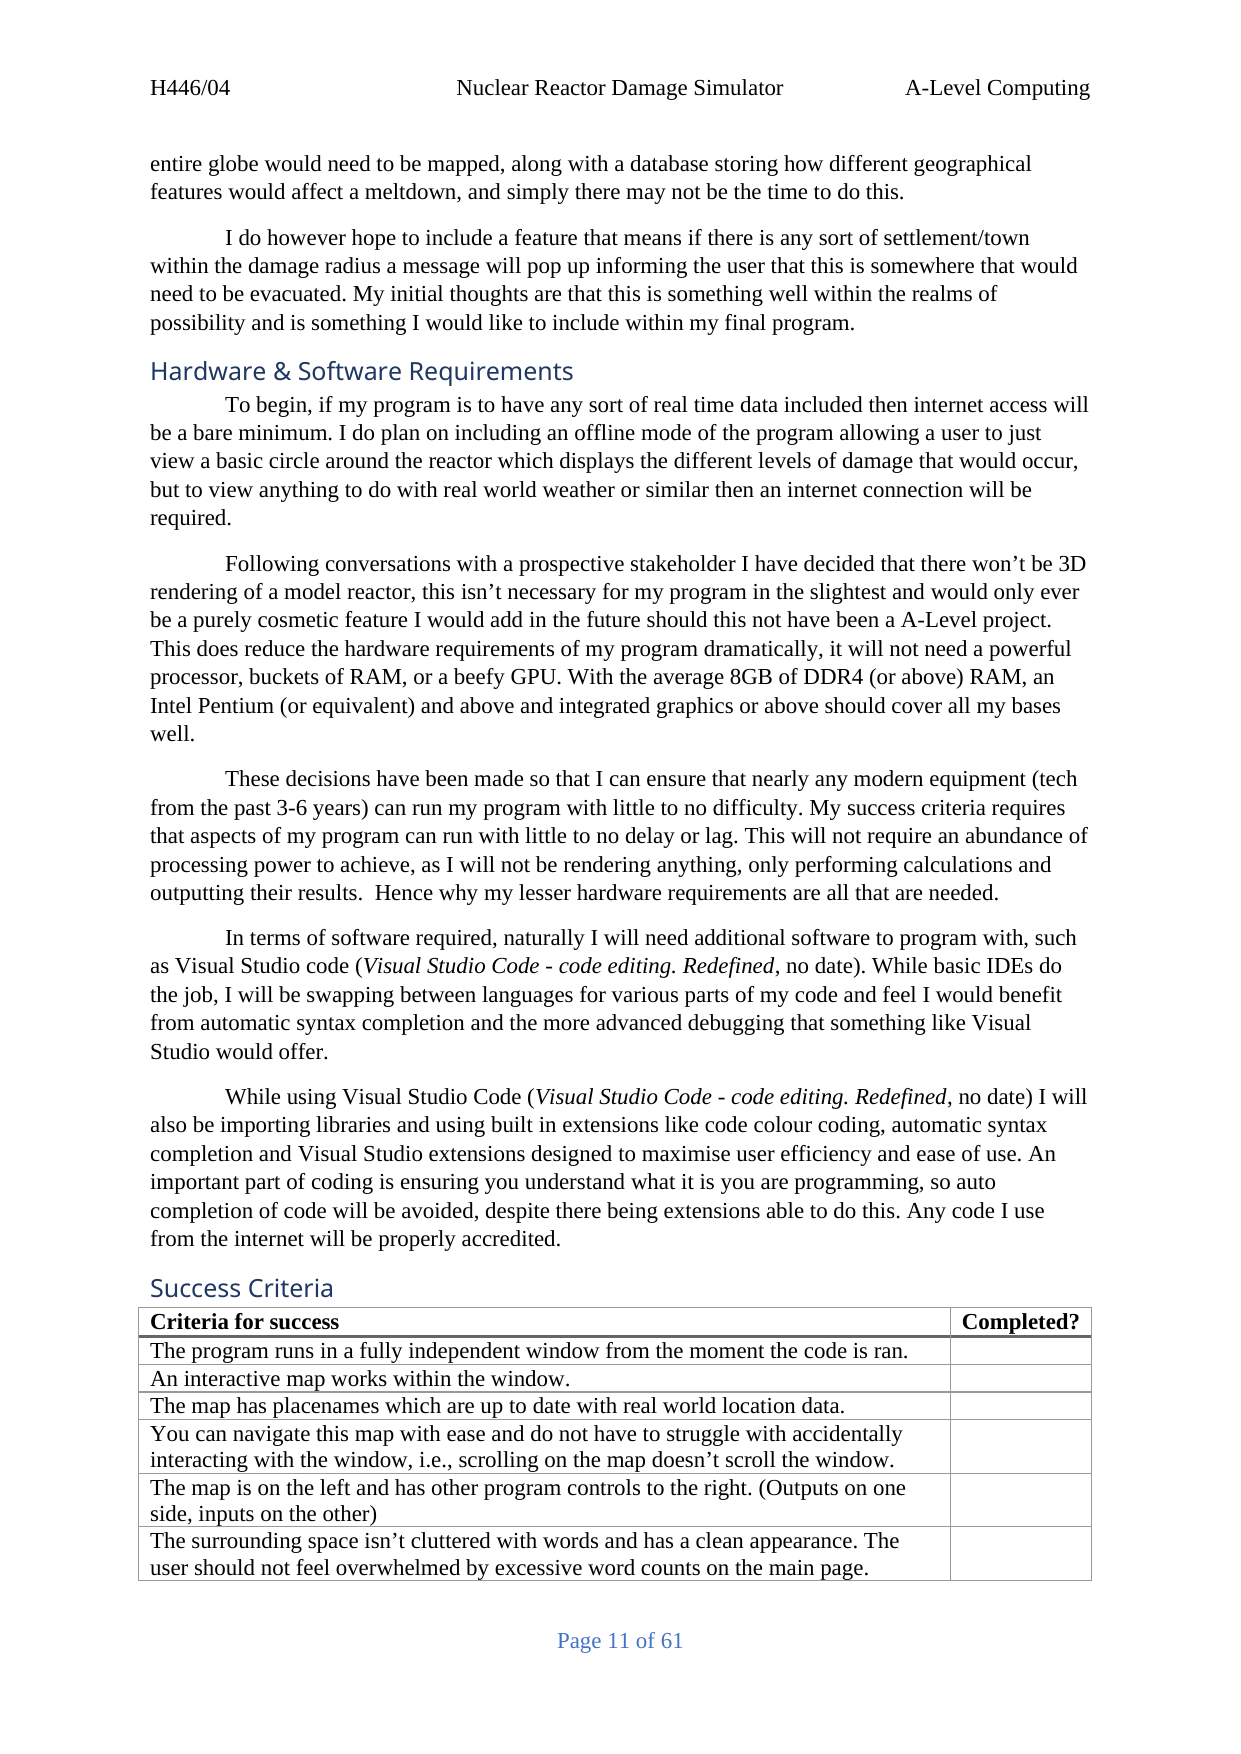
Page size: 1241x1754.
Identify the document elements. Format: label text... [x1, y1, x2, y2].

text These decisions have been made so that I can ensure that nearly any modern equipment (tech from the past 3-6 years) can run my program with little to no difficulty. My success criteria requires that aspects of my program can run with little to no delay or lag. This will not require an abundance of processing power to achieve, as I will not be rendering anything, only performing calculations and outputting their results. Hence why my lesser hardware requirements are all that are needed. [150, 765, 1090, 905]
subtitle Hardware & Software Requirements [150, 354, 1090, 388]
subtitle Success Criteria [150, 1270, 1090, 1304]
table_cell [951, 1365, 1091, 1391]
table_cell The map has placenames which are up to date with real world location data. [139, 1393, 950, 1419]
text To begin, if my program is to have any sort of real time data included then internet access will be a bare minimum. I do plan on including an offline mode of the program allowing a user to just view a basic circle around the reactor which displays the different levels of damage that would occur, but to view anything to do with real world weather or similar then an internet connection will be required. [150, 391, 1090, 531]
text Following conversations with a prospective stakeholder I have decided that there won’t be 3D rendering of a model reactor, this isn’t necessary for my program in the slightest and would only ever be a purely cosmetic feature I would add in the future should this not have been a A-Level project. This does reduce the hardware requirements of my program dramatically, it will not need a powerful processor, buckets of RAM, or a beefy GPU. With the average 8GB of DDR4 (or above) RAM, an Intel Pentium (or equivalent) and above and integrated graphics or above should cover all my bases well. [150, 549, 1090, 747]
table_header Completed? [951, 1308, 1091, 1334]
table_cell The surrounding space isn’t cluttered with words and has a clean appearance. The user should not feel overwhelmed by excessive word counts on the main page. [139, 1527, 950, 1580]
table_cell The program runs in a fully independent window from the moment the code is ran. [139, 1338, 950, 1364]
table_cell [951, 1393, 1091, 1419]
table_cell An interactive map works within the window. [139, 1365, 950, 1391]
text While using Visual Studio Code (Visual Studio Code - code editing. Redefined, no date) I will also be importing libraries and using built in extensions like code colour coding, automatic syntax completion and Visual Studio extensions designed to maximise user efficiency and ease of use. An important part of coding is ensuring you understand what it is you are programming, so auto completion of code will be avoided, despite there being extensions able to do this. Any code I use from the internet will be properly accredited. [150, 1083, 1090, 1252]
table_header Criteria for success [139, 1308, 950, 1334]
table_cell You can navigate this map with ease and do not have to struggle with accidentally interacting with the window, i.e., scrolling on the map doesn’t scroll the window. [139, 1420, 950, 1472]
table_cell [951, 1420, 1091, 1472]
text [150, 150, 1090, 205]
table_cell [951, 1338, 1091, 1364]
table_cell [951, 1527, 1091, 1580]
table_cell The map is on the left and has other program controls to the right. (Outputs on one side, inputs on the other) [139, 1474, 950, 1526]
text In terms of software required, naturally I will need additional software to program with, such as Visual Studio code (Visual Studio Code - code editing. Redefined, no date). While basic IDEs do the job, I will be swapping between languages for various parts of my code and feel I would benefit from automatic syntax completion and the more advanced debugging that something like Visual Studio would offer. [150, 924, 1090, 1064]
table_cell [951, 1474, 1091, 1526]
text I do however hope to include a feature that means if there is any sort of settlement/town within the damage radius a message will pop up informing the user that this is somewhere that would need to be evacuated. My initial thoughts are that this is something well within the realms of possibility and is something I would like to include within my final program. [150, 223, 1090, 335]
